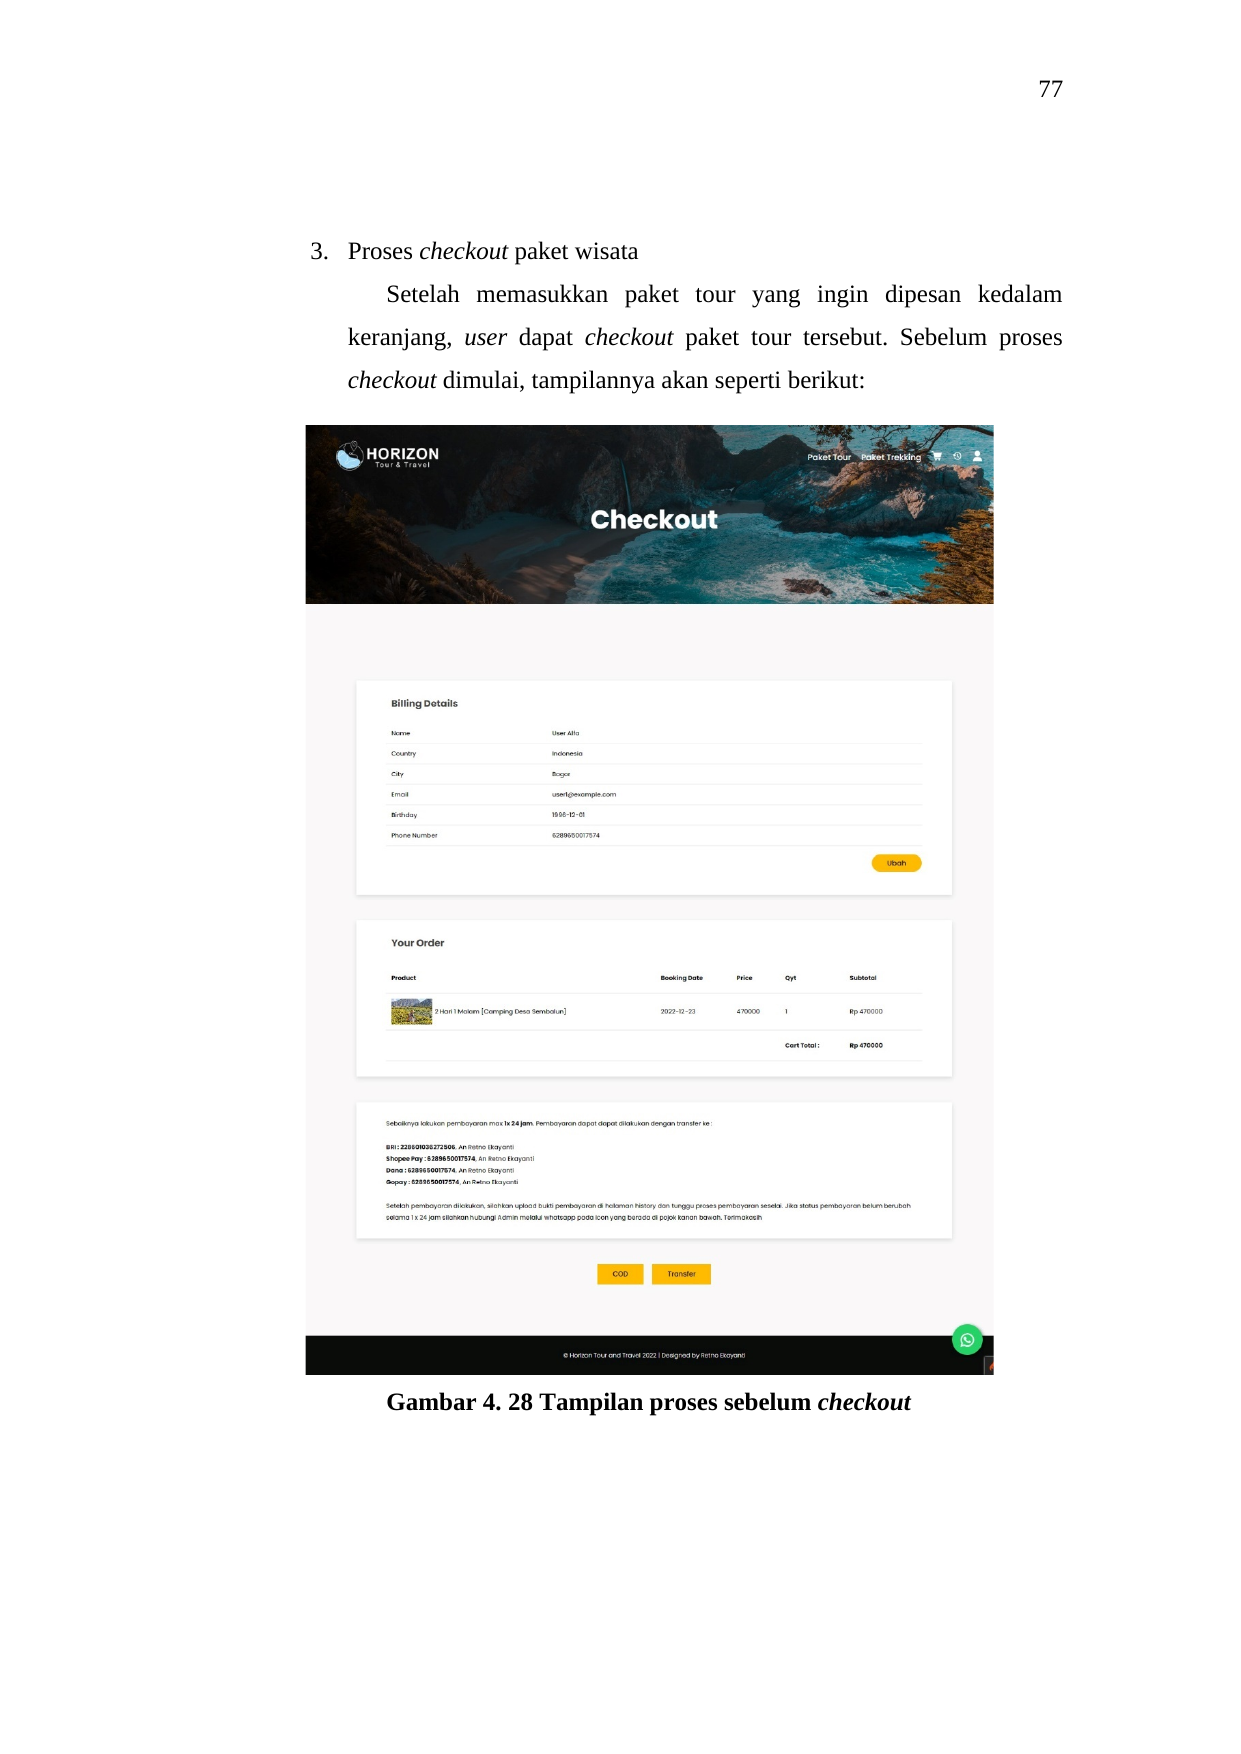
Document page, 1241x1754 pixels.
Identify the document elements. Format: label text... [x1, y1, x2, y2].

picture [305, 425, 994, 1375]
list Proses checkout paket wisata [310, 236, 1063, 265]
list Setelah memasukkan paket tour yang ingin dipesan kedalam keranjang, user dapat checkout paket tour tersebut. Sebelum proses checkout dimulai, tampilannya akan seperti berikut: [348, 279, 1063, 394]
